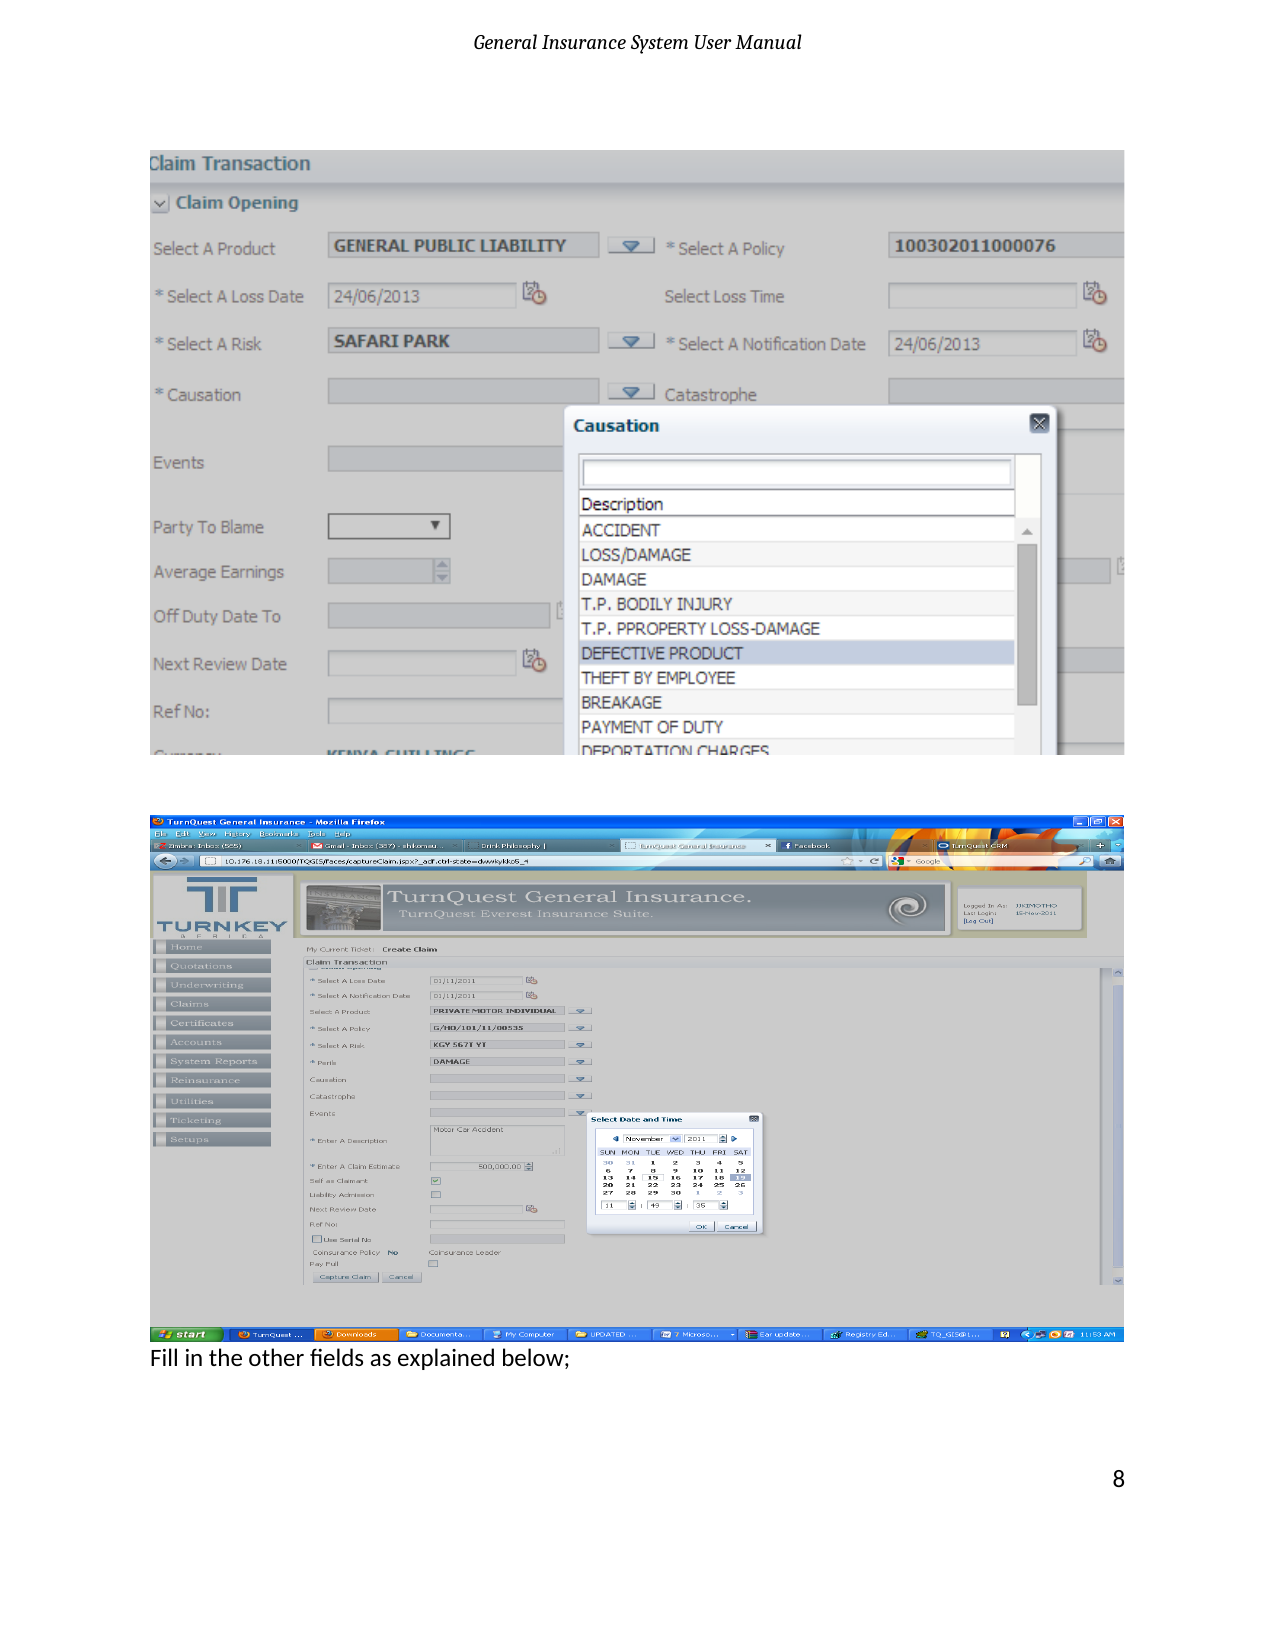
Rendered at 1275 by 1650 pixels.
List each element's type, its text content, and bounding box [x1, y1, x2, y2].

picture [150, 150, 1125, 755]
text Fill in the other fields as explained below; [150, 1342, 1125, 1372]
picture [150, 815, 1124, 1342]
